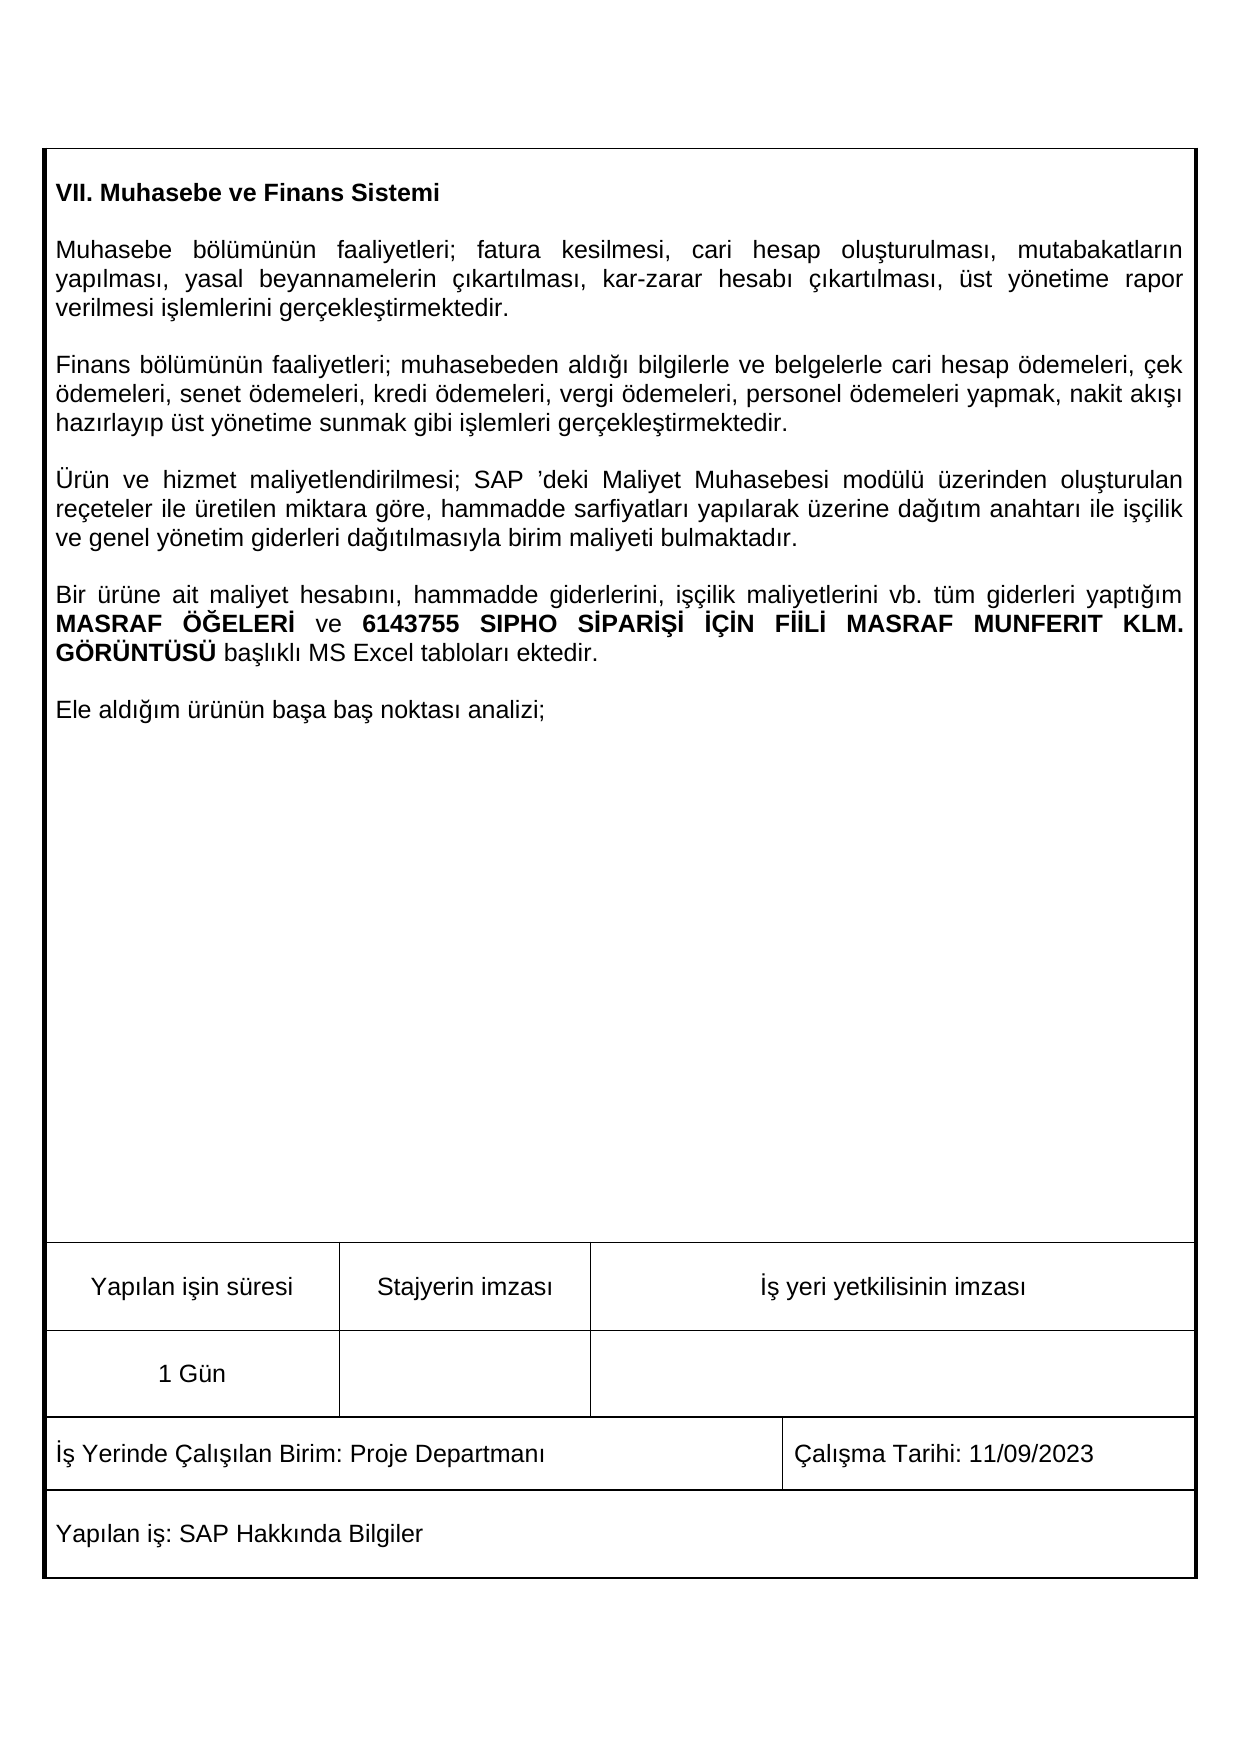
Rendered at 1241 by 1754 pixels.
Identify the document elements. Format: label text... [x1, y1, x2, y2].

table_cell 1 Gün [47, 1331, 339, 1416]
table_cell [591, 1331, 1194, 1416]
table_cell İş yeri yetkilisinin imzası [591, 1243, 1194, 1329]
table_cell Yapılan iş: SAP Hakkında Bilgiler [47, 1491, 1194, 1577]
table_cell Çalışma Tarihi: 11/09/2023 [783, 1418, 1194, 1489]
table_cell İş Yerinde Çalışılan Birim: Proje Departmanı [47, 1418, 782, 1489]
table_cell Stajyerin imzası [340, 1243, 590, 1329]
table_cell VII. Muhasebe ve Finans Sistemi Muhasebe bölümünün faaliyetleri; fatura kesilmesi, cari hesap oluşturulması, mutabakatların yapılması, yasal beyannamelerin çıkartılması, kar-zarar hesabı çıkartılması, üst yönetime rapor verilmesi işlemlerini gerçekleştirmektedir. Finans bölümünün faaliyetleri; muhasebeden aldığı bilgilerle ve belgelerle cari hesap ödemeleri, çek ödemeleri, senet ödemeleri, kredi ödemeleri, vergi ödemeleri, personel ödemeleri yapmak, nakit akışı hazırlayıp üst yönetime sunmak gibi işlemleri gerçekleştirmektedir. Ürün ve hizmet maliyetlendirilmesi; SAP ’deki Maliyet Muhasebesi modülü üzerinden oluşturulan reçeteler ile üretilen miktara göre, hammadde sarfiyatları yapılarak üzerine dağıtım anahtarı ile işçilik ve genel yönetim giderleri dağıtılmasıyla birim maliyeti bulmaktadır. Bir ürüne ait maliyet hesabını, hammadde giderlerini, işçilik maliyetlerini vb. tüm giderleri yaptığım MASRAF ÖĞELERİ ve 6143755 SIPHO SİPARİŞİ İÇİN FİİLİ MASRAF MUNFERIT KLM. GÖRÜNTÜSÜ başlıklı MS Excel tabloları ektedir. Ele aldığım ürünün başa baş noktası analizi; [47, 149, 1194, 1242]
table_cell Yapılan işin süresi [47, 1243, 339, 1329]
table_cell [340, 1331, 590, 1416]
